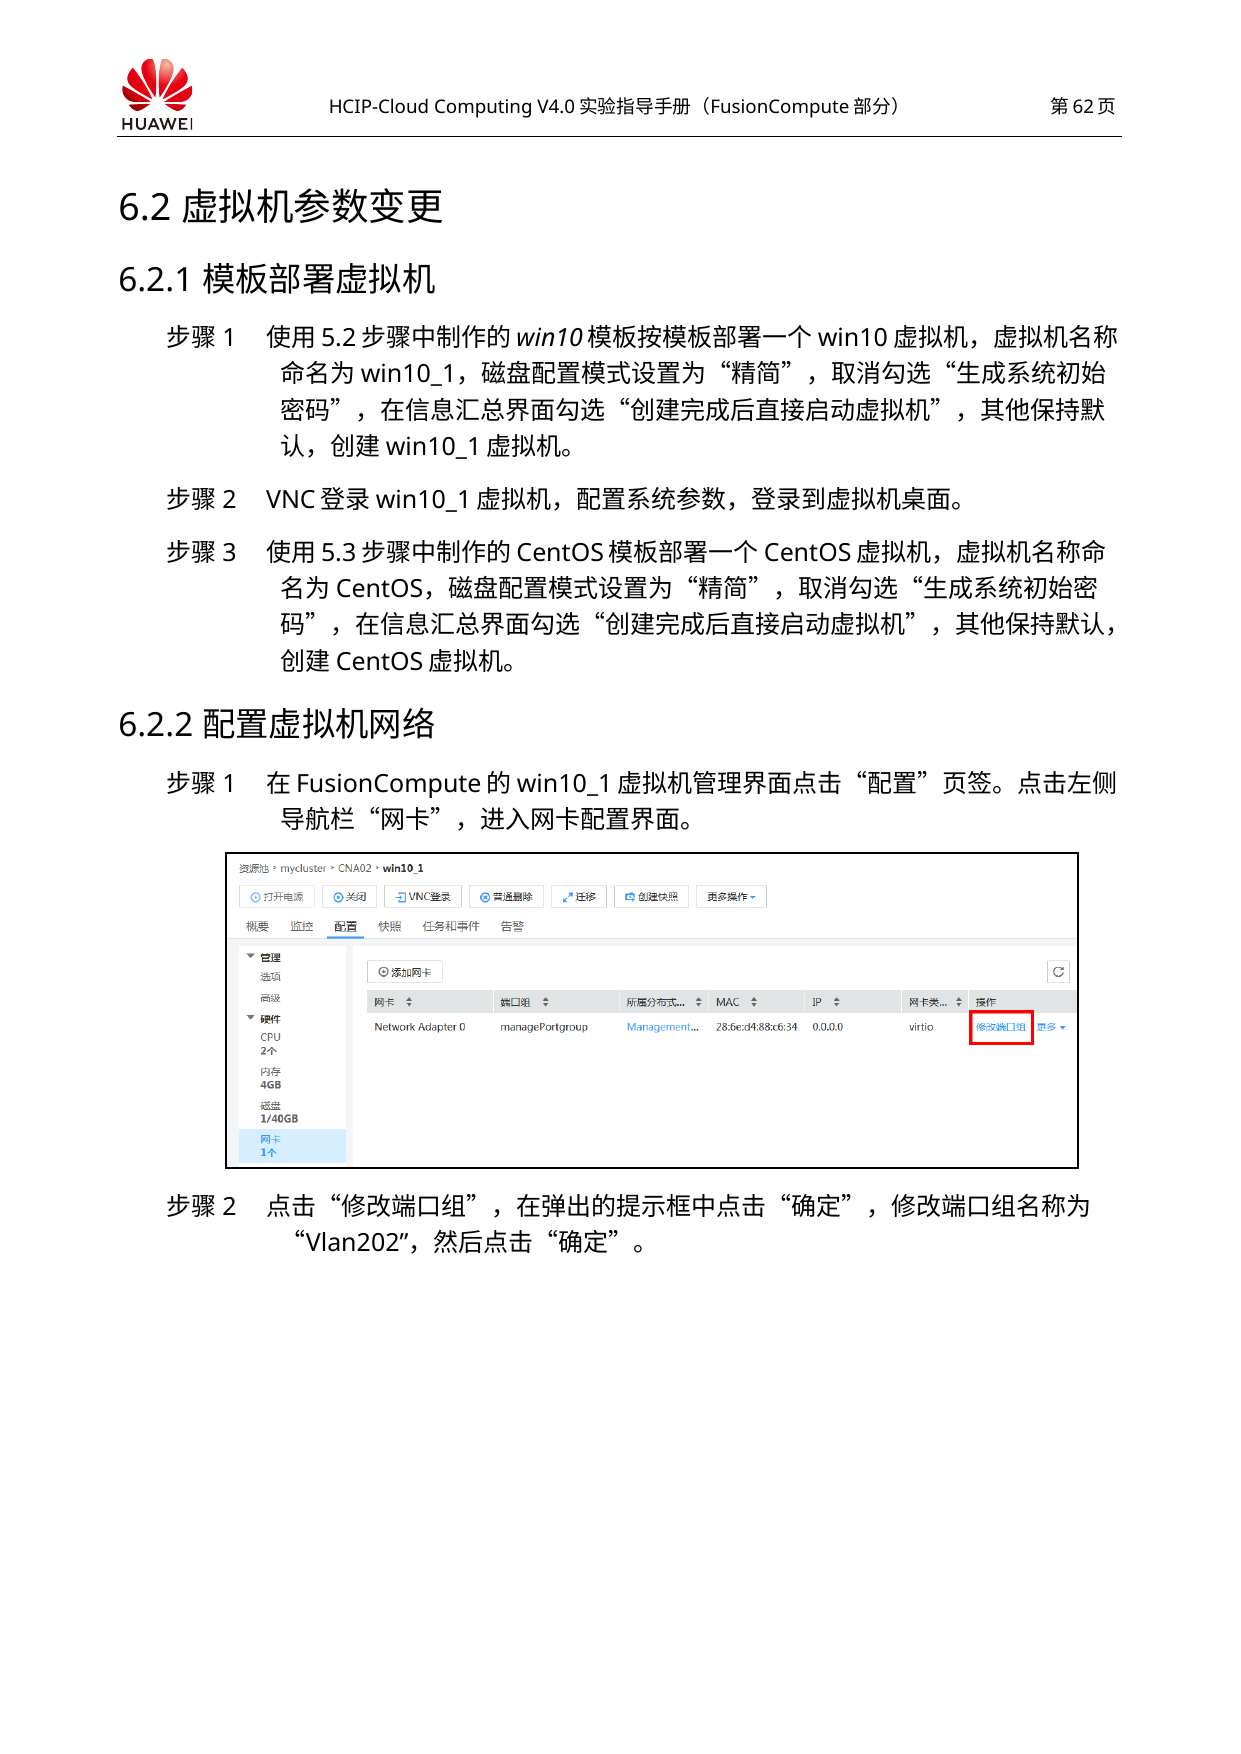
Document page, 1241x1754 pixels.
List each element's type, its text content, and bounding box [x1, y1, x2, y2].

list 在FusionCompute的win10_1虚拟机管理界面点击“配置”页签。点击左侧导航栏“网卡”，进入网卡配置界面。 [236, 763, 1122, 836]
list 使用5.3步骤中制作的CentOS模板部署一个CentOS虚拟机，虚拟机名称命名为CentOS，磁盘配置模式设置为“精简”，取消勾选“生成系统初始密码”，在信息汇总界面勾选“创建完成后直接启动虚拟机”，其他保持默认，创建CentOS虚拟机。 [236, 532, 1122, 677]
list 使用5.2步骤中制作的win10模板按模板部署一个win10虚拟机，虚拟机名称命名为win10_1，磁盘配置模式设置为“精简”，取消勾选“生成系统初始密码”，在信息汇总界面勾选“创建完成后直接启动虚拟机”，其他保持默认，创建win10_1虚拟机。 [236, 318, 1122, 463]
list VNC登录win10_1虚拟机，配置系统参数，登录到虚拟机桌面。 [236, 479, 1122, 516]
subtitle 虚拟机参数变更 [118, 177, 1122, 232]
picture [122, 59, 193, 130]
list 点击“修改端口组”，在弹出的提示框中点击“确定”，修改端口组名称为“Vlan202”，然后点击“确定”。 [236, 1186, 1122, 1259]
picture [227, 854, 1077, 1167]
subtitle 模板部署虚拟机 [118, 252, 1122, 301]
subtitle 配置虚拟机网络 [118, 698, 1122, 746]
